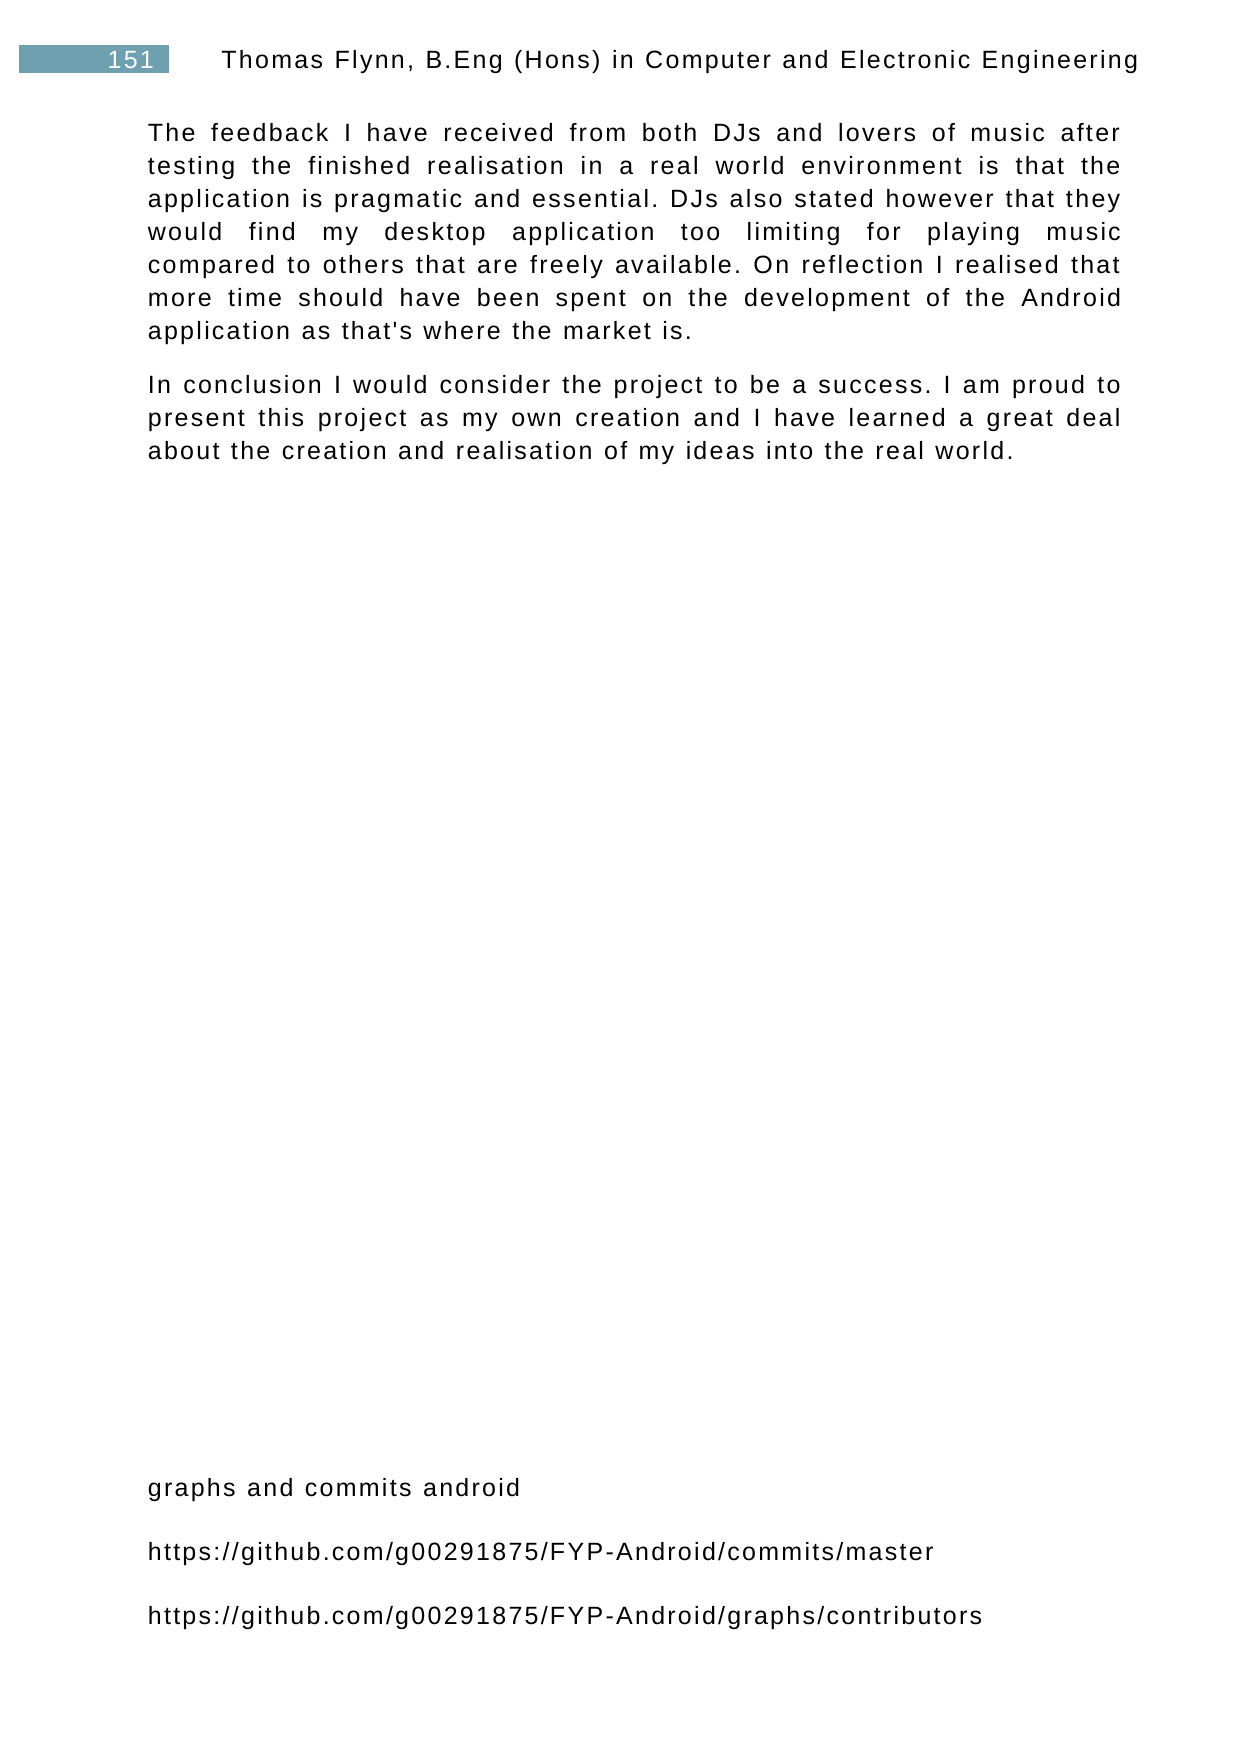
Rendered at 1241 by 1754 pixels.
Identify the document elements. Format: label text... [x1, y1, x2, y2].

text In conclusion I would consider the project to be a success. I am proud to present this project as my own creation and I have learned a great deal about the creation and realisation of my ideas into the real world. [148, 370, 1122, 465]
text https://github.com/g00291875/FYP-Android/graphs/contributors [148, 1601, 1122, 1629]
text The feedback I have received from both DJs and lovers of music after testing the finished realisation in a real world environment is that the application is pragmatic and essential. DJs also stated however that they would find my desktop application too limiting for playing music compared to others that are freely available. On reflection I realised that more time should have been spent on the development of the Android application as that's where the market is. [148, 118, 1122, 345]
text graphs and commits android [148, 1473, 1122, 1502]
text https://github.com/g00291875/FYP-Android/commits/master [148, 1537, 1122, 1566]
